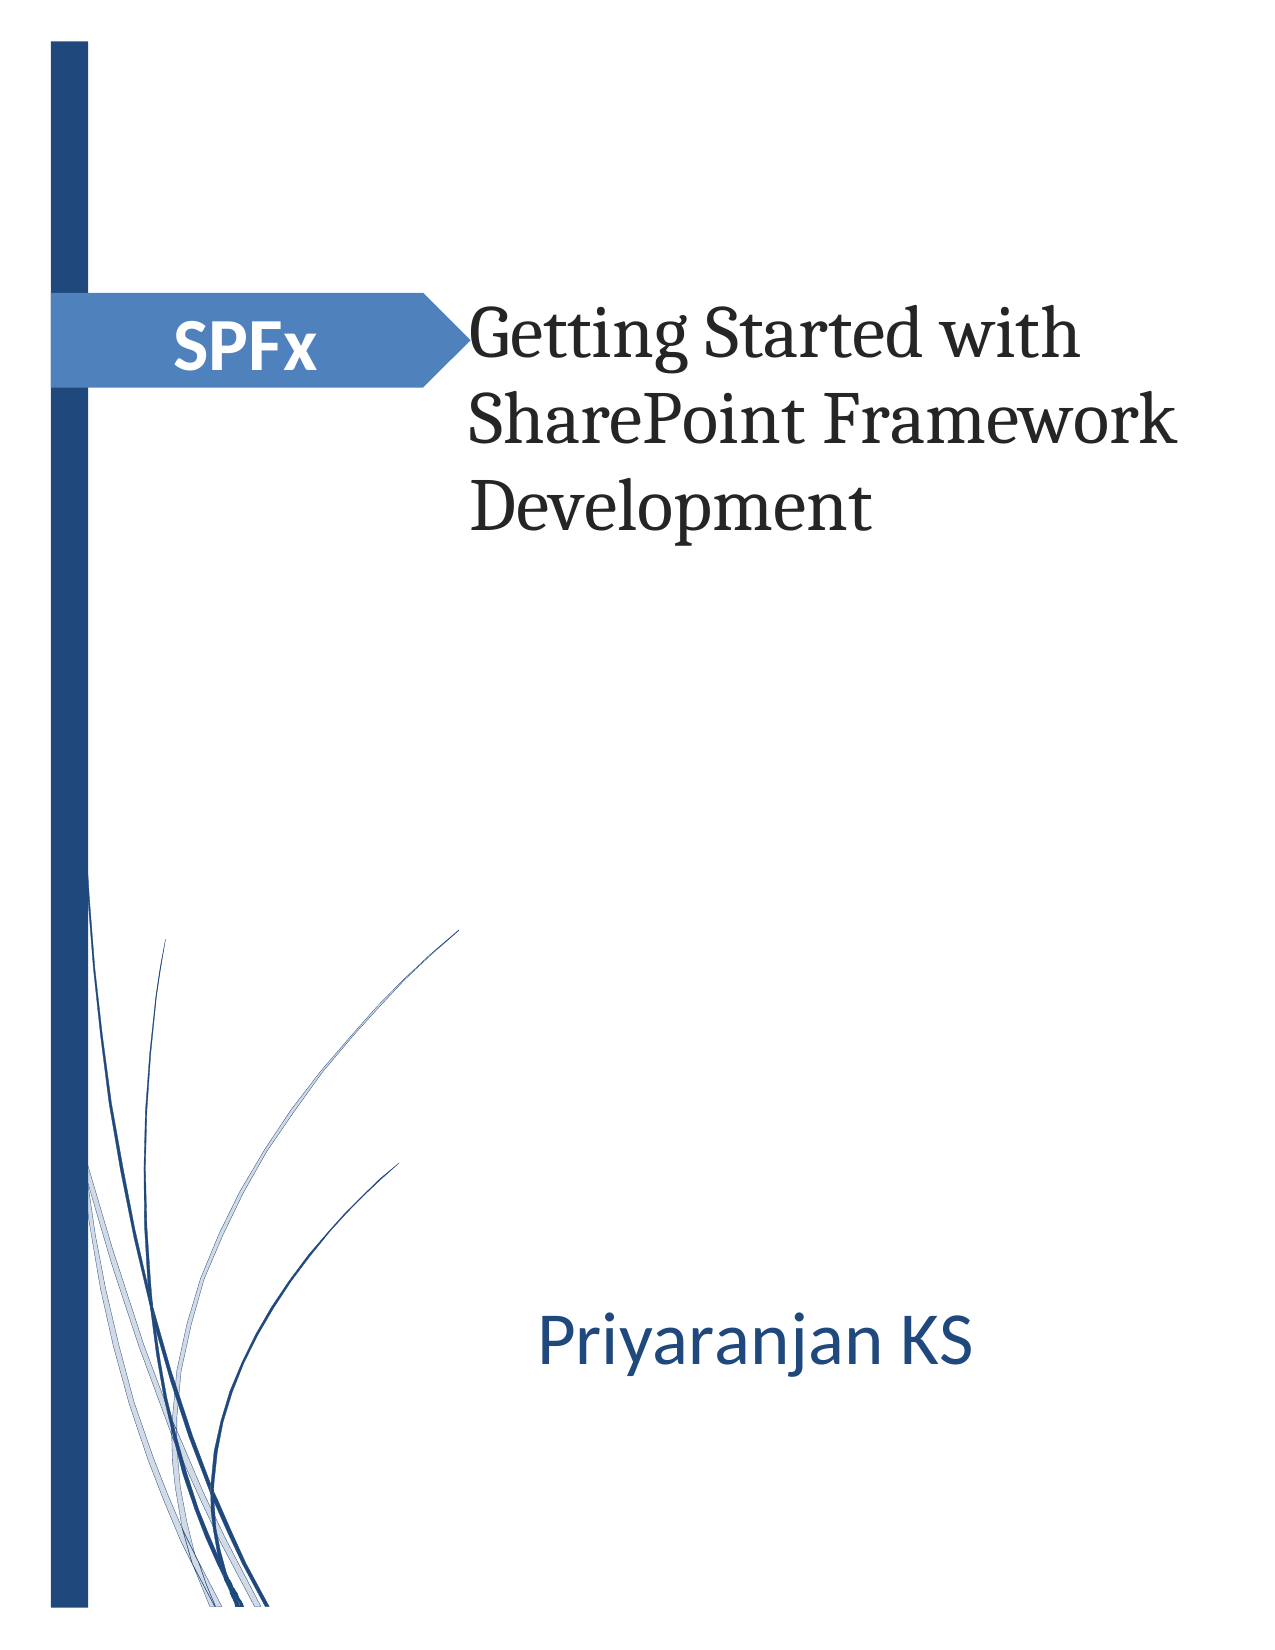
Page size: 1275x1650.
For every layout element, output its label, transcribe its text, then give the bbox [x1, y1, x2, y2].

picture [229, 1576, 244, 1607]
text Getting Started with SharePoint Framework Development [469, 290, 1216, 549]
picture [224, 1581, 238, 1607]
picture [53, 294, 446, 386]
text Priyaranjan KS [534, 1291, 976, 1383]
